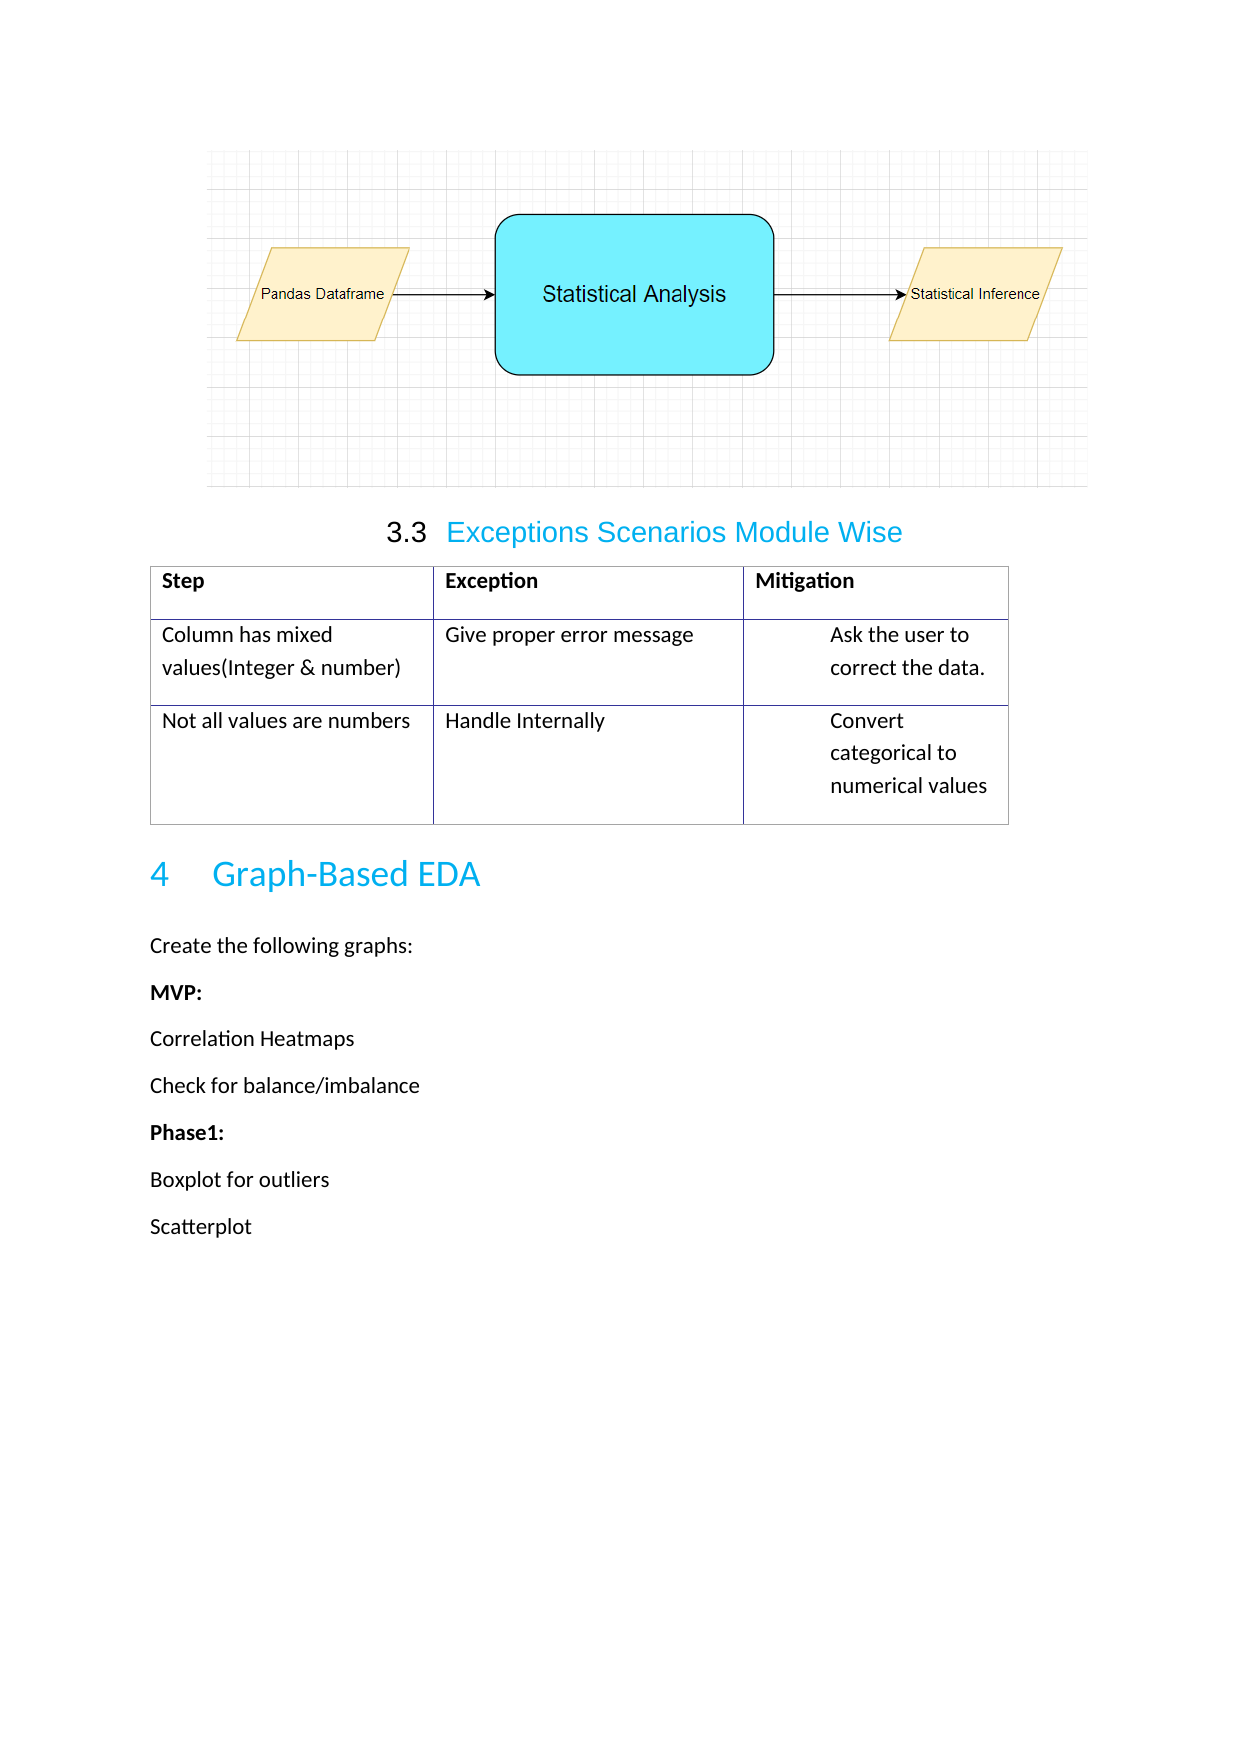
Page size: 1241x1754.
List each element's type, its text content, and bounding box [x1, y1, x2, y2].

text Correlation Heatmaps [150, 1024, 1090, 1052]
table_header Mitigation [744, 567, 1008, 619]
table_cell Column has mixed values(Integer & number) [151, 620, 433, 705]
text Check for balance/imbalance [150, 1071, 1090, 1099]
text Phase1: [150, 1118, 1090, 1146]
table_cell Handle Internally [434, 706, 743, 823]
table_header Exception [434, 567, 743, 619]
table_header Step [151, 567, 433, 619]
table_cell Give proper error message [434, 620, 743, 705]
table_cell Convert categorical to numerical values [744, 706, 1008, 823]
table_cell Ask the user to correct the data. [744, 620, 1008, 705]
text Scatterplot [150, 1212, 1090, 1240]
picture [206, 150, 1088, 488]
subtitle Graph-Based EDA [150, 849, 1090, 895]
table_cell Not all values are numbers [151, 706, 433, 823]
subtitle Exceptions Scenarios Module Wise [386, 514, 1090, 548]
text MVP: [150, 978, 1090, 1006]
text Boxplot for outliers [150, 1165, 1090, 1193]
text Create the following graphs: [150, 931, 1090, 959]
